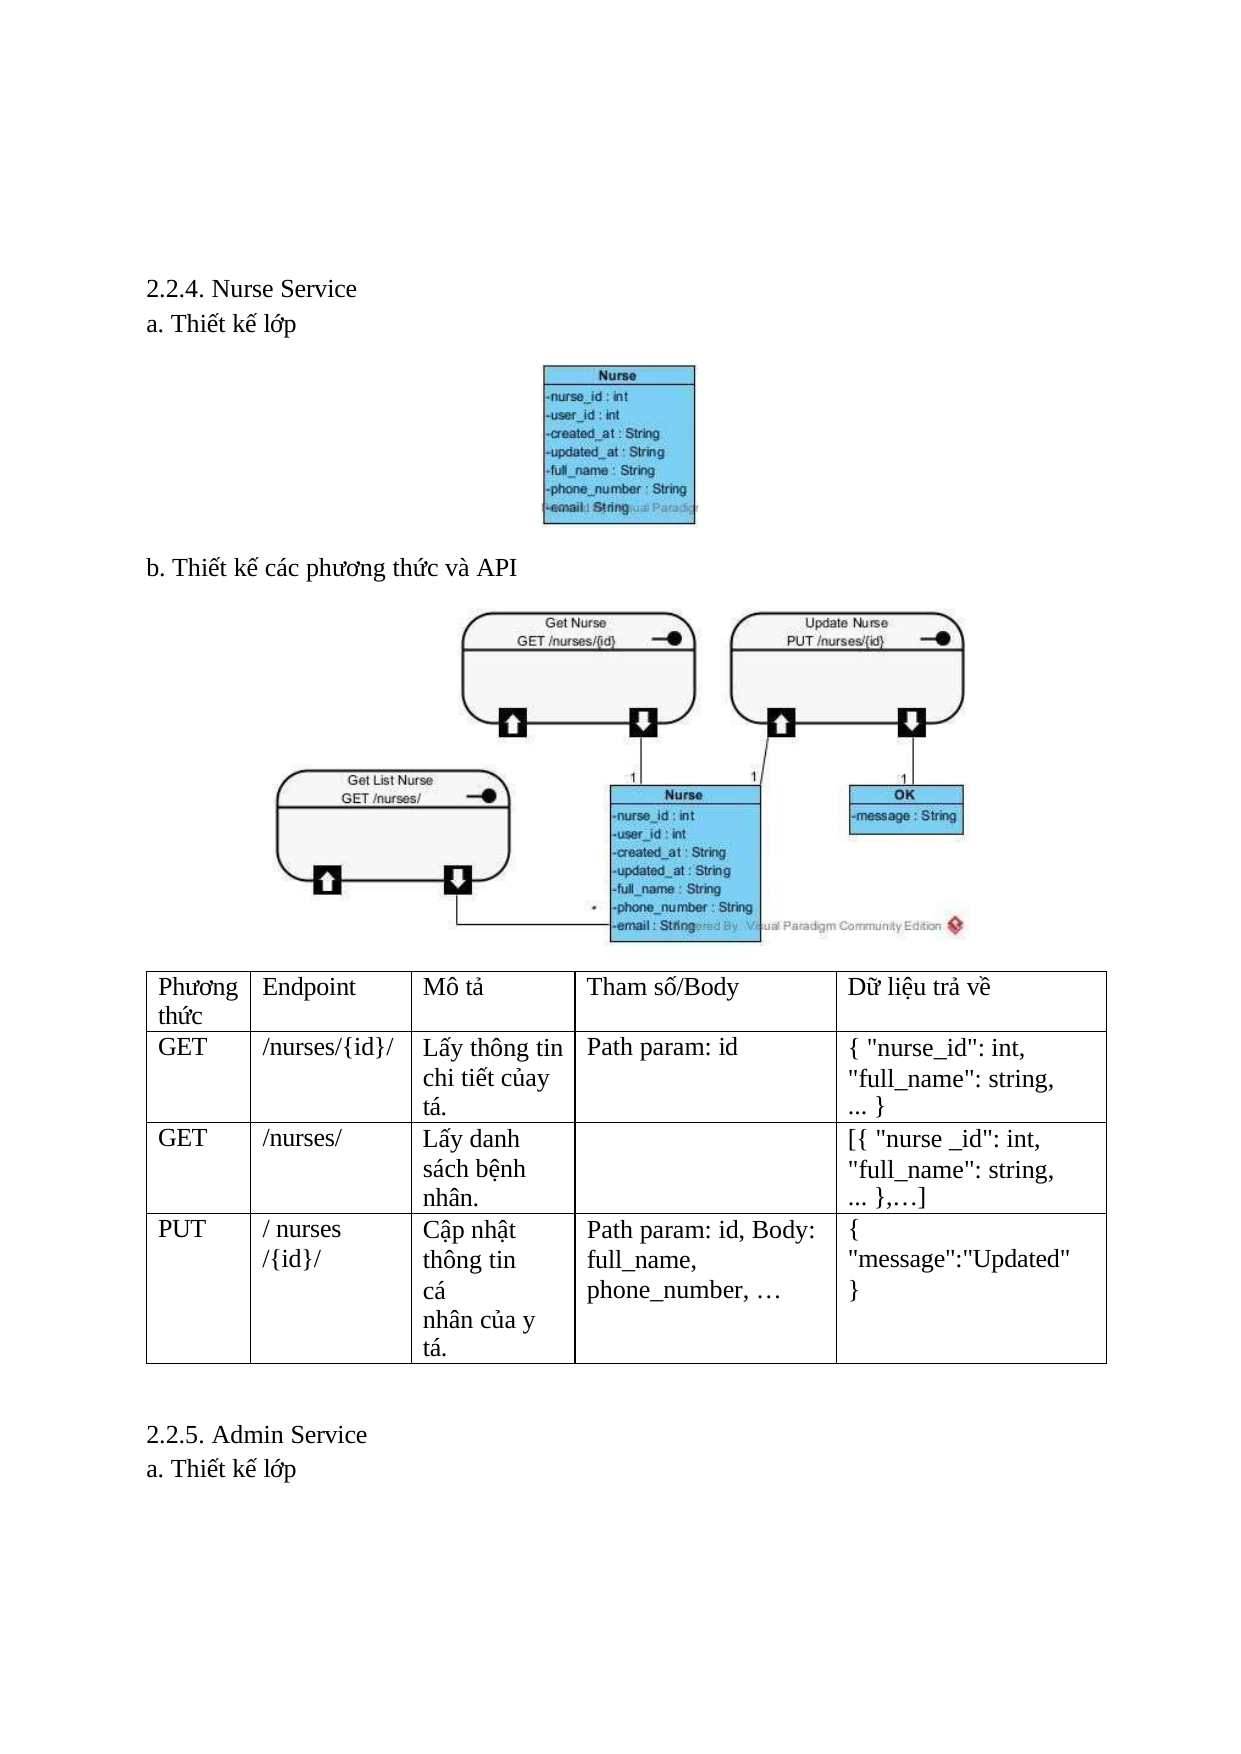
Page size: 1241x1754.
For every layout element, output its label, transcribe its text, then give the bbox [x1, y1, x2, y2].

table_header Dữ liệu trả về [837, 972, 1106, 1031]
list Thiết kế các phương thức và API [146, 387, 1166, 582]
table_cell { "message":"Updated" } [837, 1214, 1106, 1363]
table_cell / nurses /{id}/ [251, 1214, 411, 1363]
table_cell /nurses/ [251, 1123, 411, 1213]
table_cell [576, 1123, 836, 1213]
table_header Phương thức [147, 972, 250, 1031]
table_cell Path param: id, Body: full_name, phone_number, … [576, 1214, 836, 1363]
table_cell Lấy danh sách bệnh nhân. [412, 1123, 574, 1213]
table_cell PUT [147, 1214, 250, 1363]
table_cell Lấy thông tin chi tiết củay tá. [412, 1032, 574, 1122]
table_header Endpoint [251, 972, 411, 1031]
table_cell Cập nhật thông tin cá nhân của y tá. [412, 1214, 574, 1363]
table_cell GET [147, 1123, 250, 1213]
picture [272, 608, 970, 946]
list Thiết kế lớp [146, 1453, 1166, 1483]
picture [541, 364, 699, 387]
table_header Tham số/Body [576, 972, 836, 1031]
list Thiết kế lớp [146, 308, 1166, 338]
table_header Mô tả [412, 972, 574, 1031]
table_cell [{ "nurse _id": int, "full_name": string, ... },…] [837, 1123, 1106, 1213]
list Nurse Service [146, 273, 1166, 303]
table_cell GET [147, 1032, 250, 1122]
list Admin Service [146, 1419, 1166, 1449]
table_cell { "nurse_id": int, "full_name": string, ... } [837, 1032, 1106, 1122]
table_cell Path param: id [576, 1032, 836, 1122]
table_cell /nurses/{id}/ [251, 1032, 411, 1122]
